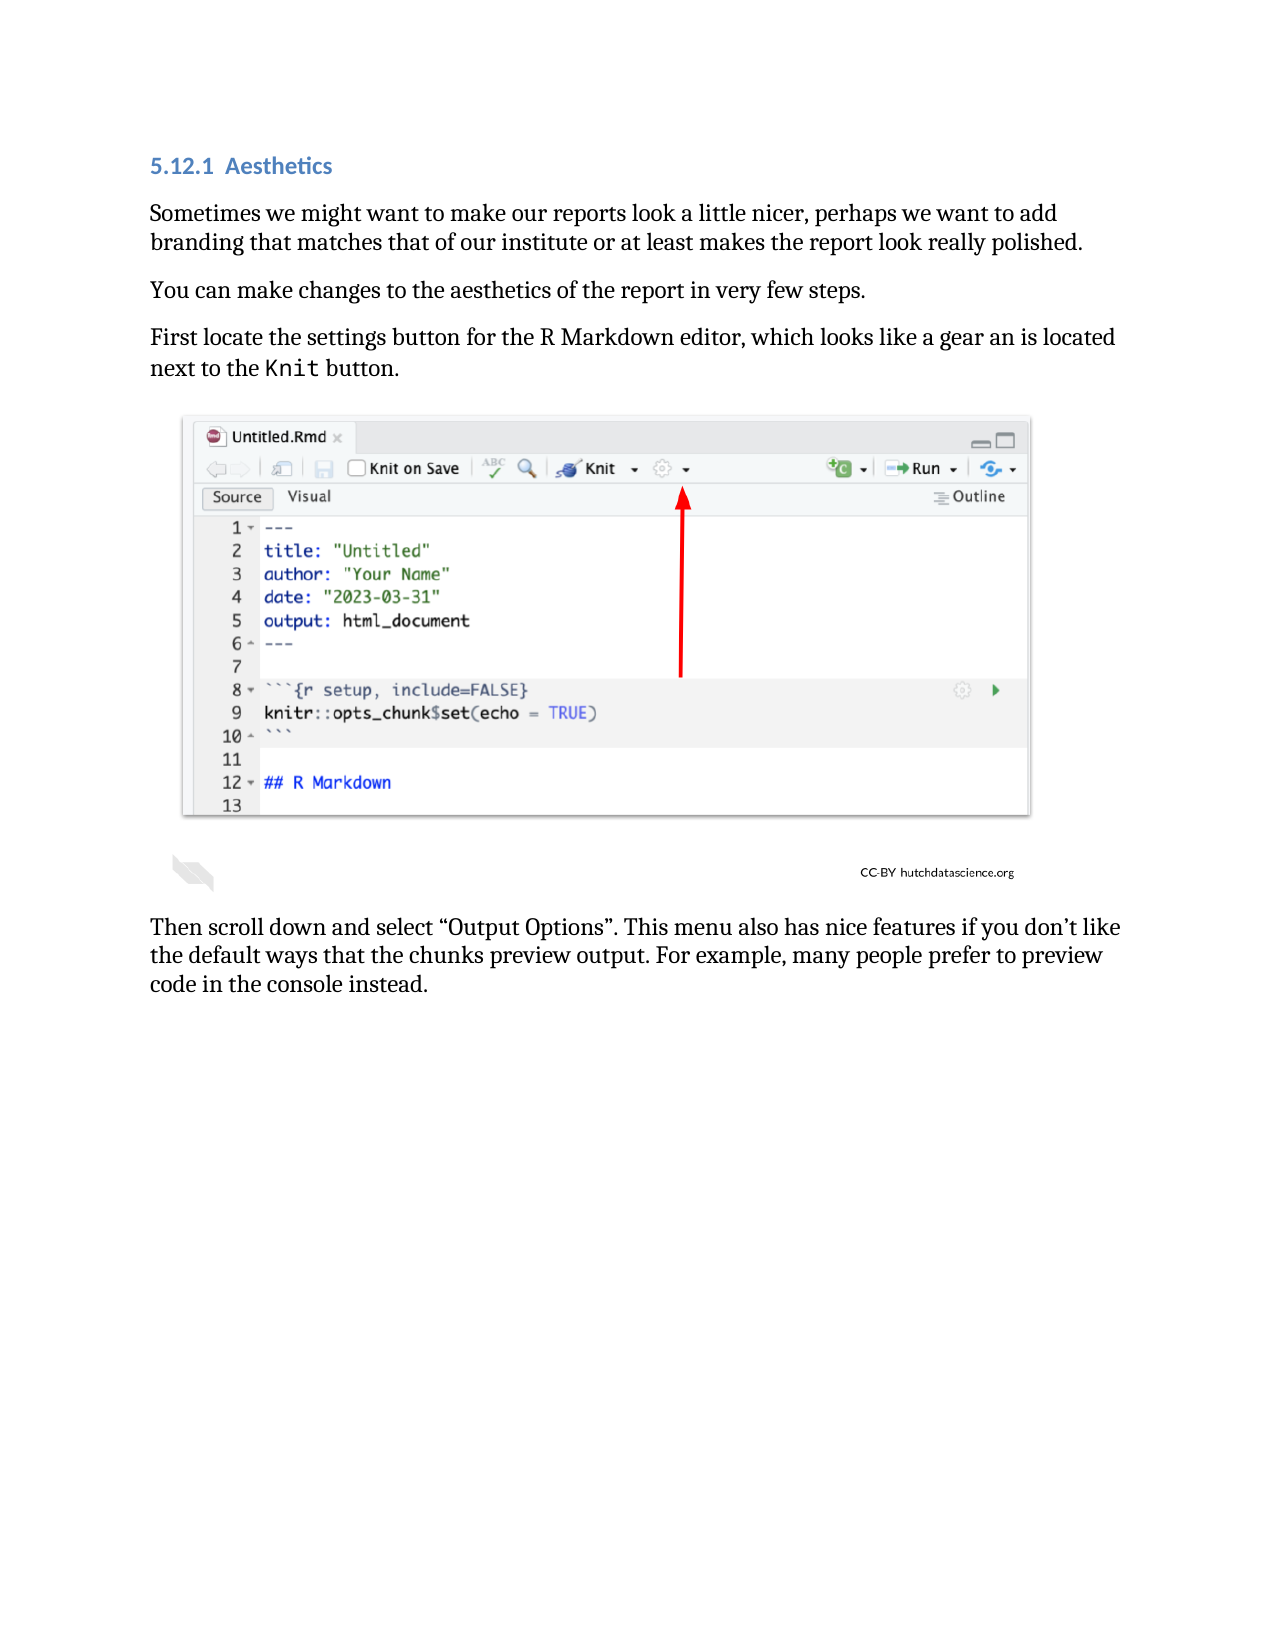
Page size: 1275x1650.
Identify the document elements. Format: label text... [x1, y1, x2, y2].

text You can make changes to the aesthetics of the report in very few steps. [150, 276, 1125, 304]
text Then scroll down and select “Output Options”. This menu also has nice features if you don’t like the default ways that the chunks preview output. For example, many people prefer to preview code in the console instead. [150, 913, 1125, 999]
subtitle 5.12.1 Aesthetics [150, 150, 1125, 181]
text Sometimes we might want to make our reports look a little nicer, perhaps we want to add branding that matches that of our institute or at least makes the report look really polished. [150, 199, 1125, 257]
picture [168, 401, 1044, 894]
text First locate the settings button for the R Markdown editor, which looks like a gear an is located next to the Knit button. [150, 323, 1125, 383]
